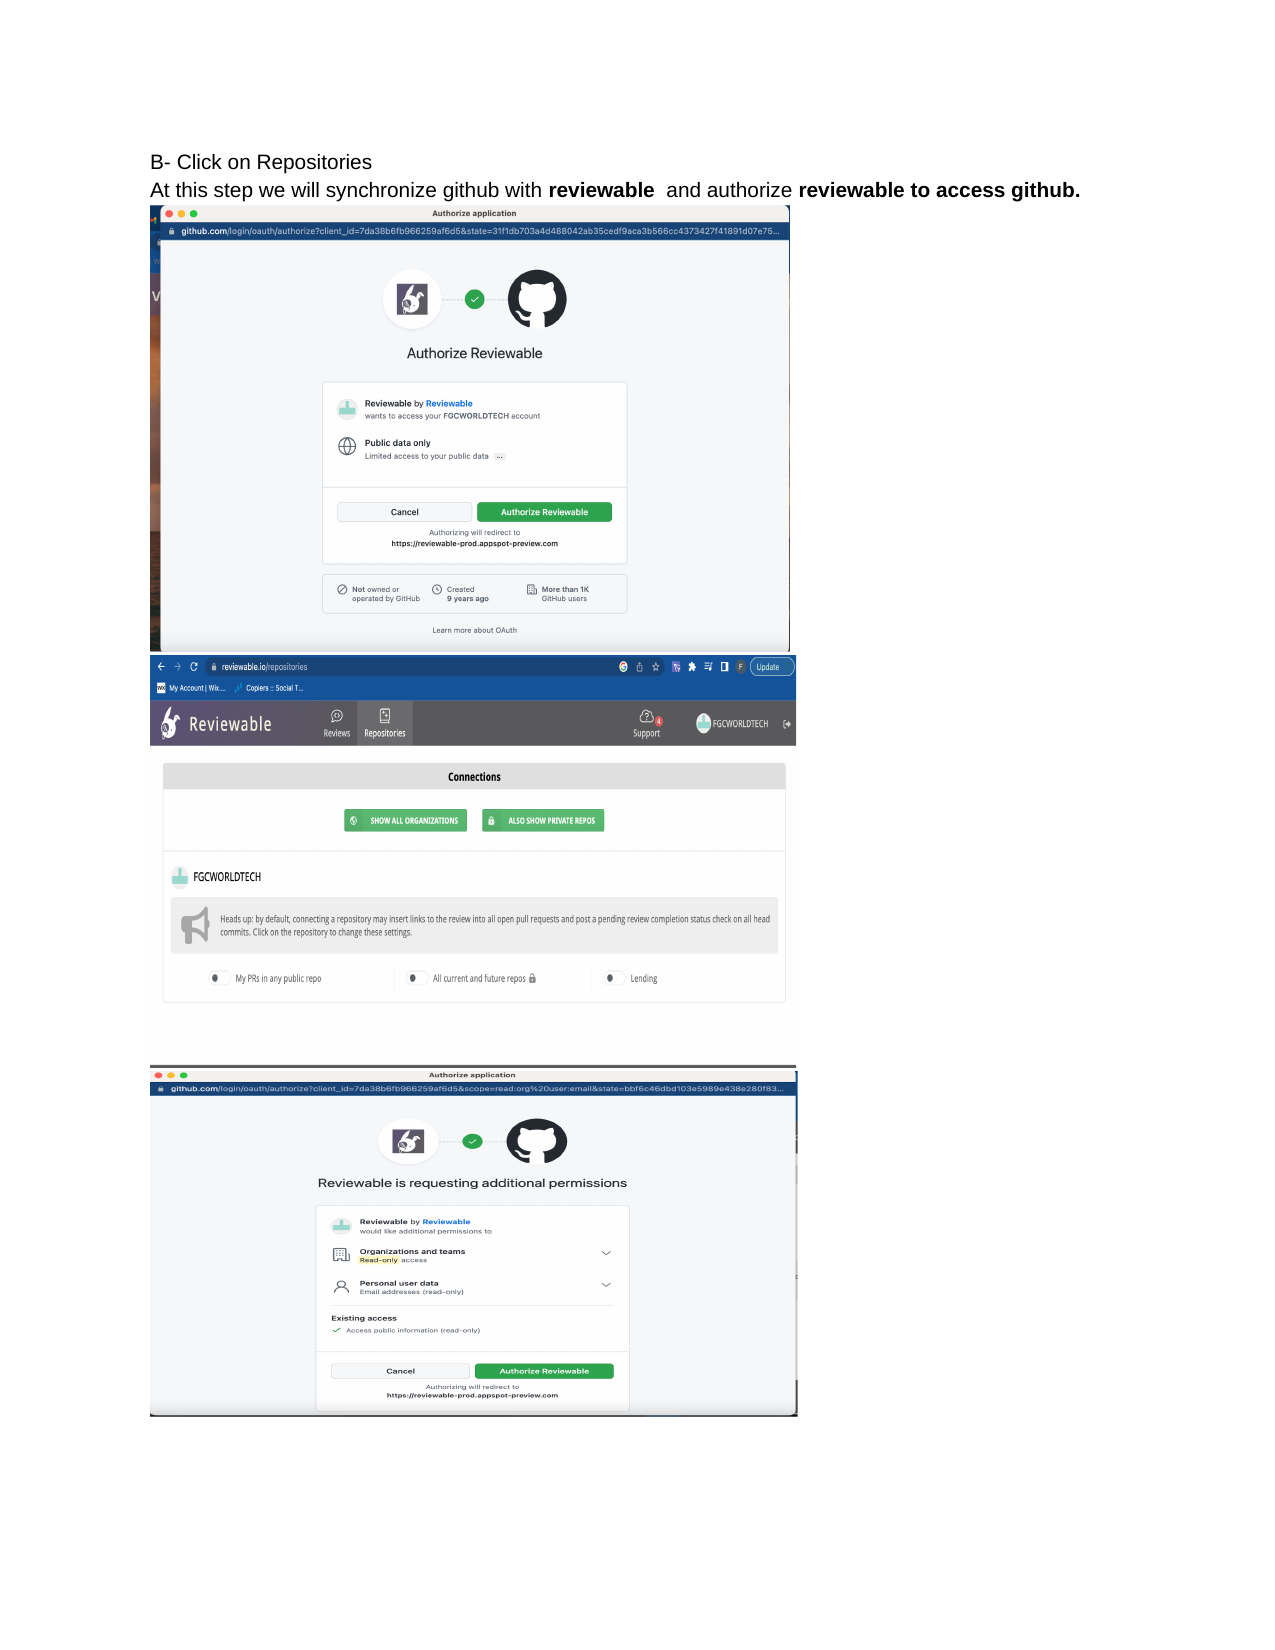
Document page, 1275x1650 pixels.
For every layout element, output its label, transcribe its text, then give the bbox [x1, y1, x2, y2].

picture [150, 655, 797, 1068]
picture [150, 1071, 798, 1417]
picture [150, 205, 790, 652]
